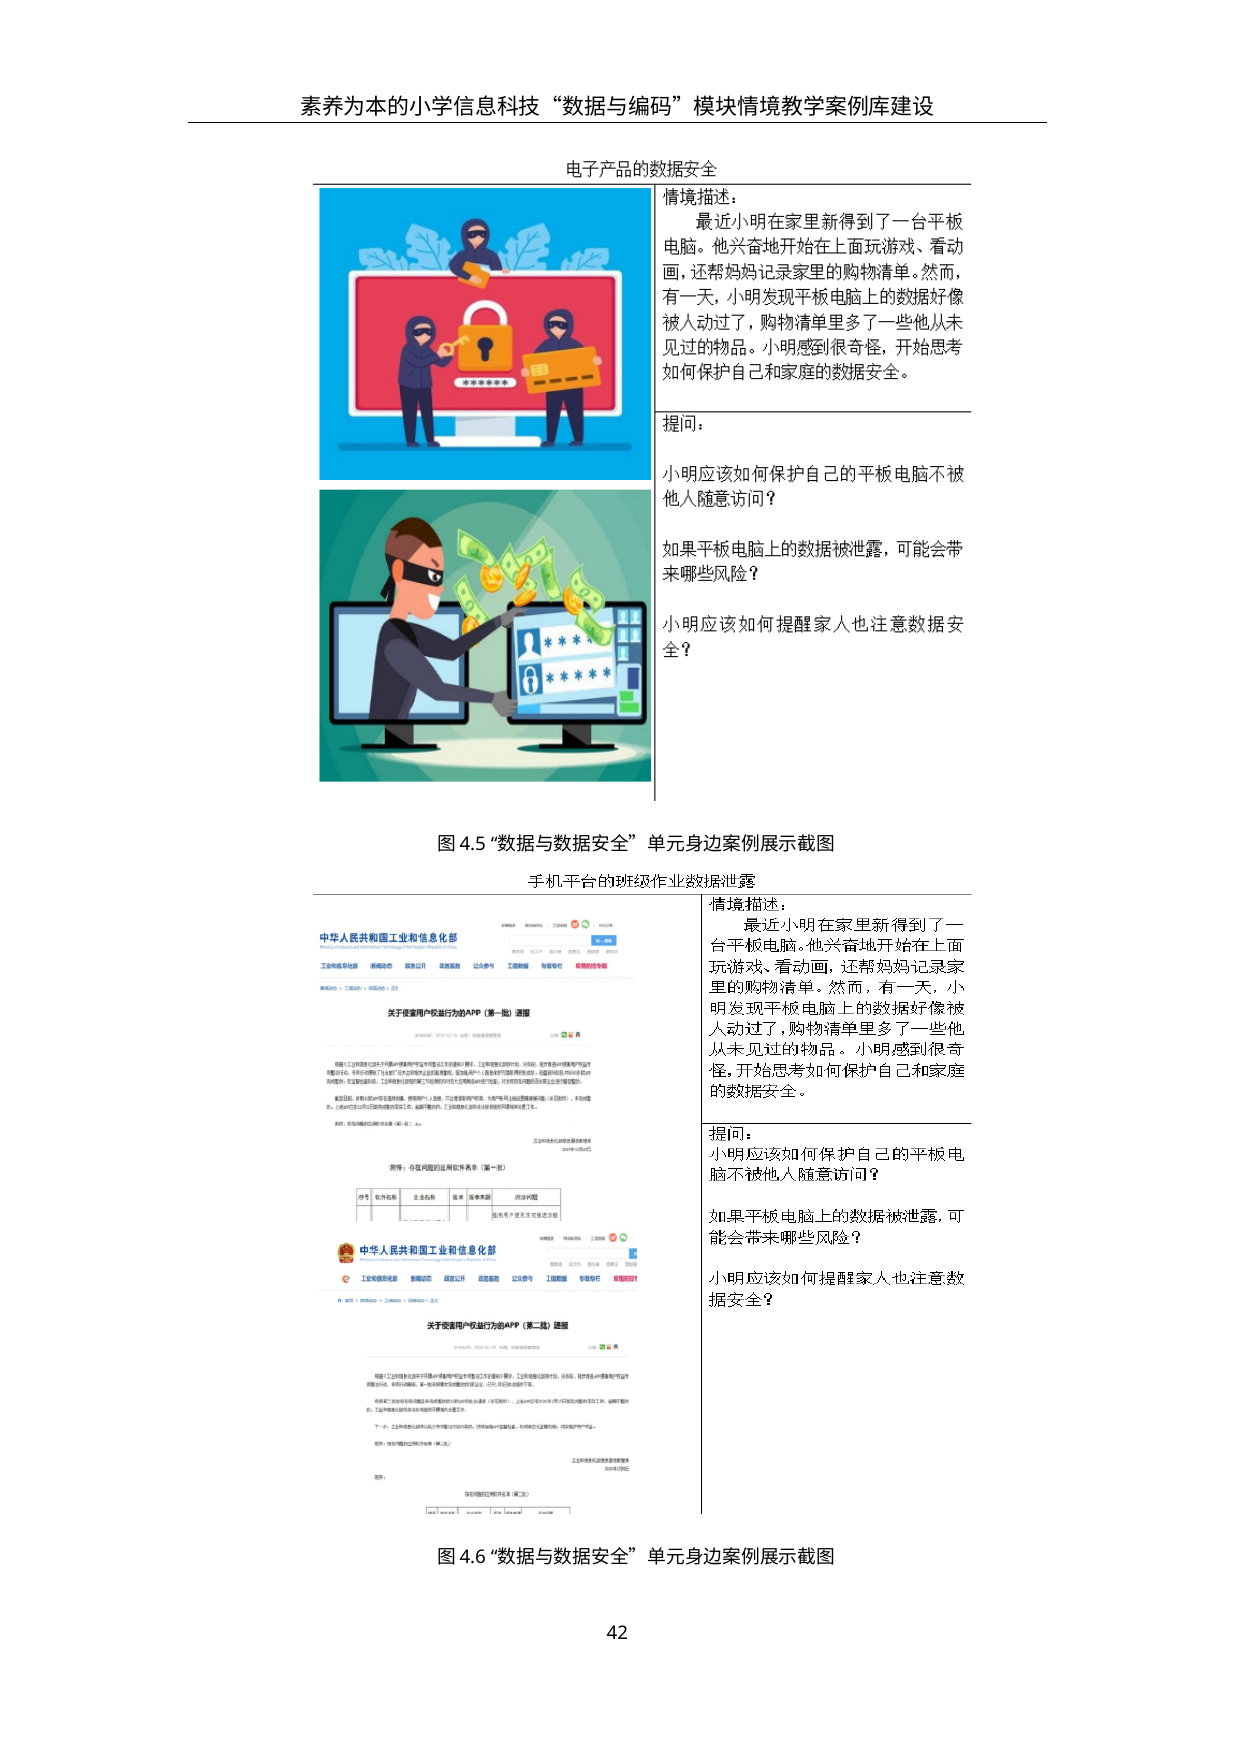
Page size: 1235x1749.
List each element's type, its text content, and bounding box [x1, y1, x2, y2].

text 图4.5 “数据与数据安全”单元身边案例展示截图 [187, 826, 1047, 858]
text 图4.6 “数据与数据安全”单元身边案例展示截图 [187, 1539, 1047, 1572]
picture [313, 872, 972, 1514]
picture [312, 159, 972, 801]
